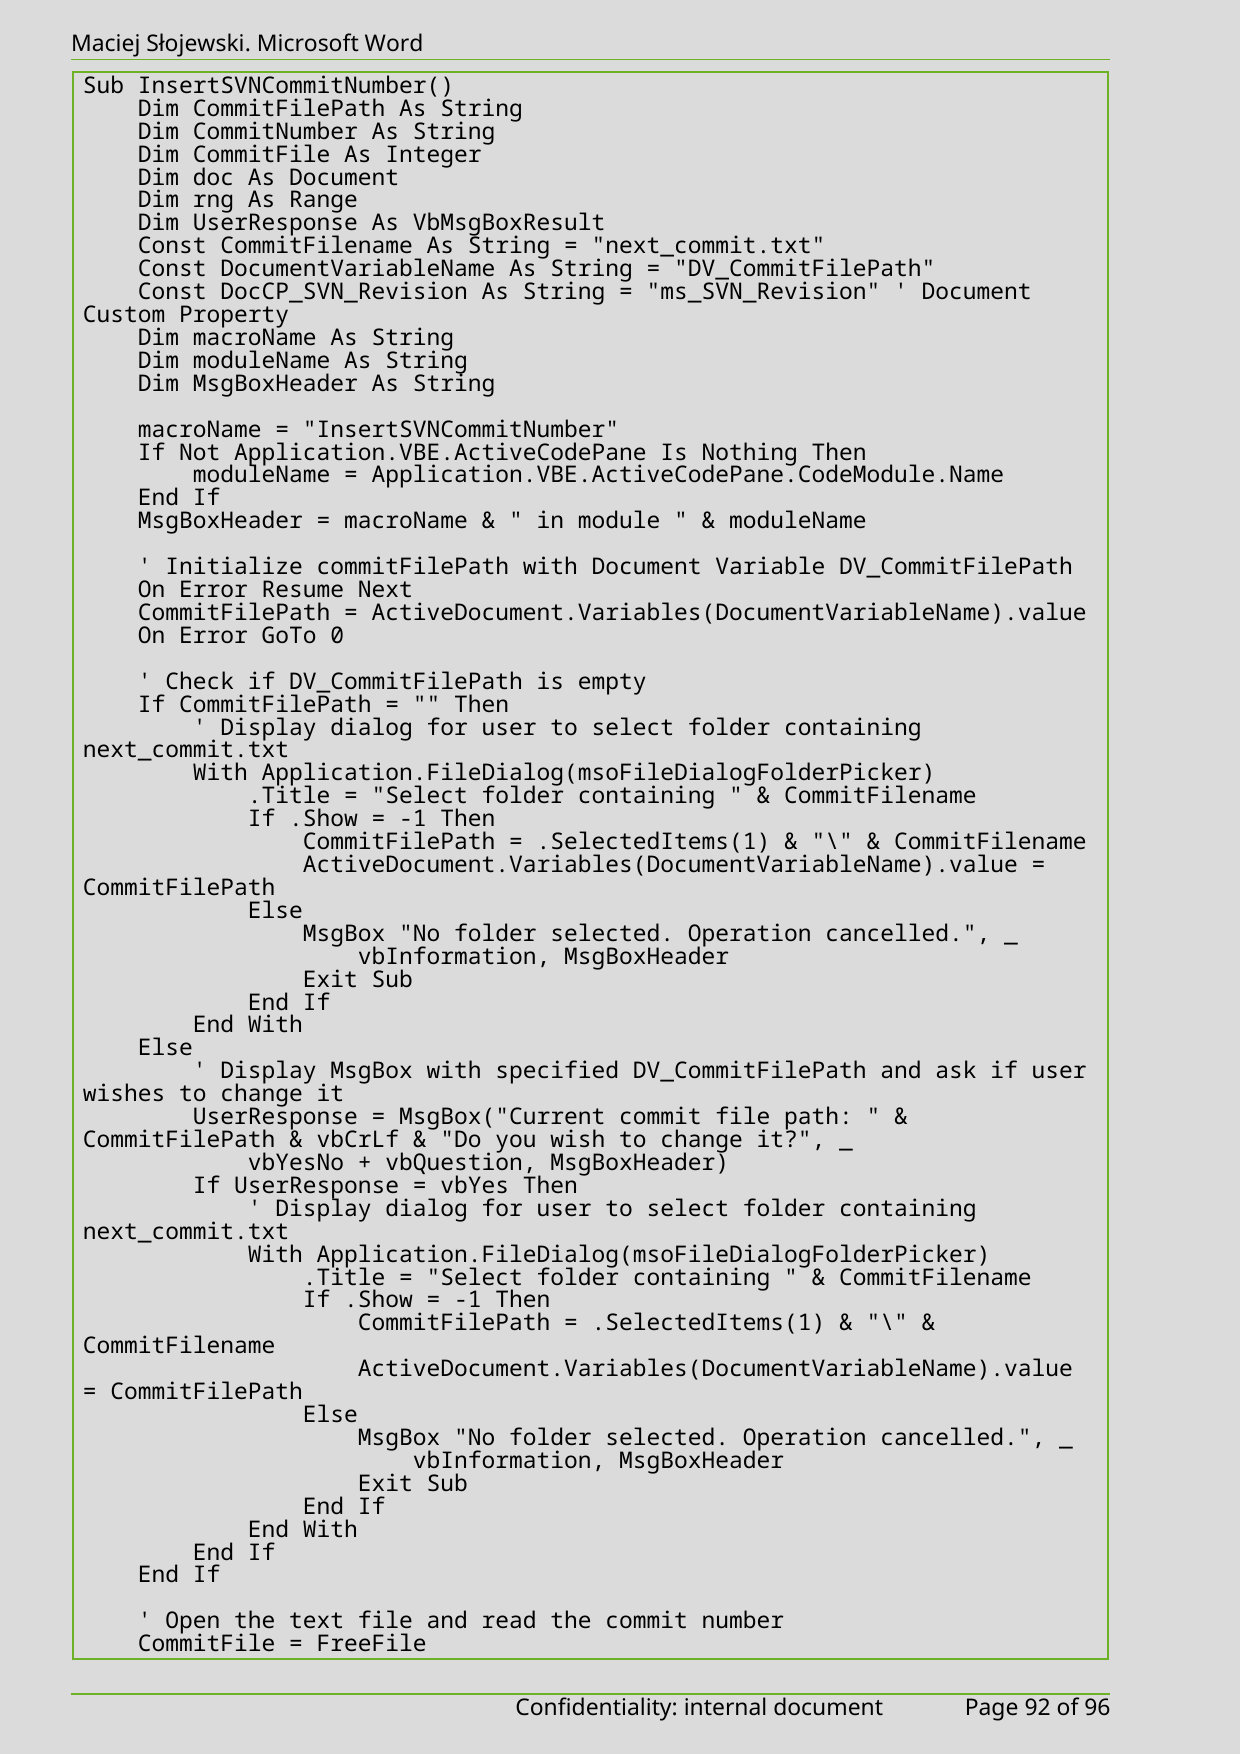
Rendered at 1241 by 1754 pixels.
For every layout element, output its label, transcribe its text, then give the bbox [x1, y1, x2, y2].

text vbInformation, MsgBoxHeader [74, 942, 1107, 964]
text Dim moduleName As String [74, 346, 1107, 369]
text End If [74, 1537, 1107, 1560]
text Dim UserResponse As VbMsgBoxResult [74, 208, 1107, 231]
text Dim CommitFilePath As String [74, 94, 1107, 117]
text ' Display MsgBox with specified DV_CommitFilePath and ask if user wishes to change it [74, 1056, 1107, 1102]
text ' Display dialog for user to select folder containing next_commit.txt [74, 1194, 1107, 1239]
text Else [74, 896, 1107, 919]
text With Application.FileDialog(msoFileDialogFolderPicker) [74, 758, 1107, 781]
text vbInformation, MsgBoxHeader [74, 1446, 1107, 1469]
text Dim CommitNumber As String [74, 117, 1107, 139]
text Const CommitFilename As String = "next_commit.txt" [74, 231, 1107, 254]
text CommitFile = FreeFile [74, 1629, 1107, 1658]
text If Not Application.VBE.ActiveCodePane Is Nothing Then [74, 437, 1107, 460]
text ' Check if DV_CommitFilePath is empty [74, 667, 1107, 689]
text On Error Resume Next [74, 575, 1107, 598]
text ActiveDocument.Variables(DocumentVariableName).value = CommitFilePath [74, 1354, 1107, 1400]
text MsgBoxHeader = macroName & " in module " & moduleName [74, 506, 1107, 533]
text If .Show = -1 Then [74, 804, 1107, 827]
text Dim rng As Range [74, 185, 1107, 208]
text Const DocCP_SVN_Revision As String = "ms_SVN_Revision" ' Document Custom Property [74, 277, 1107, 323]
text UserResponse = MsgBox("Current commit file path: " & CommitFilePath & vbCrLf & "Do you wish to change it?", _ [74, 1102, 1107, 1148]
text Exit Sub [74, 964, 1107, 987]
text End If [74, 1492, 1107, 1514]
text MsgBox "No folder selected. Operation cancelled.", _ [74, 919, 1107, 942]
text If UserResponse = vbYes Then [74, 1171, 1107, 1194]
text CommitFilePath = ActiveDocument.Variables(DocumentVariableName).value [74, 598, 1107, 621]
text With Application.FileDialog(msoFileDialogFolderPicker) [74, 1239, 1107, 1262]
text .Title = "Select folder containing " & CommitFilename [74, 1262, 1107, 1285]
text Const DocumentVariableName As String = "DV_CommitFilePath" [74, 254, 1107, 277]
text MsgBox "No folder selected. Operation cancelled.", _ [74, 1423, 1107, 1446]
text Dim macroName As String [74, 323, 1107, 346]
text ' Initialize commitFilePath with Document Variable DV_CommitFilePath [74, 552, 1107, 575]
text On Error GoTo 0 [74, 621, 1107, 648]
text CommitFilePath = .SelectedItems(1) & "\" & CommitFilename [74, 827, 1107, 850]
text ' Open the text file and read the commit number [74, 1606, 1107, 1629]
text End With [74, 1514, 1107, 1537]
text .Title = "Select folder containing " & CommitFilename [74, 781, 1107, 804]
text End If [74, 1560, 1107, 1587]
text Dim CommitFile As Integer [74, 139, 1107, 162]
text Sub InsertSVNCommitNumber() [74, 73, 1107, 94]
text ' Display dialog for user to select folder containing next_commit.txt [74, 712, 1107, 758]
text Else [74, 1033, 1107, 1056]
text If .Show = -1 Then [74, 1285, 1107, 1308]
text CommitFilePath = .SelectedItems(1) & "\" & CommitFilename [74, 1308, 1107, 1354]
text macroName = "InsertSVNCommitNumber" [74, 414, 1107, 437]
text vbYesNo + vbQuestion, MsgBoxHeader) [74, 1148, 1107, 1171]
text Else [74, 1400, 1107, 1423]
text Exit Sub [74, 1469, 1107, 1492]
text Dim doc As Document [74, 162, 1107, 185]
text ActiveDocument.Variables(DocumentVariableName).value = CommitFilePath [74, 850, 1107, 896]
text If CommitFilePath = "" Then [74, 689, 1107, 712]
text End With [74, 1010, 1107, 1033]
text moduleName = Application.VBE.ActiveCodePane.CodeModule.Name [74, 460, 1107, 483]
text End If [74, 987, 1107, 1010]
text Dim MsgBoxHeader As String [74, 369, 1107, 396]
text End If [74, 483, 1107, 506]
